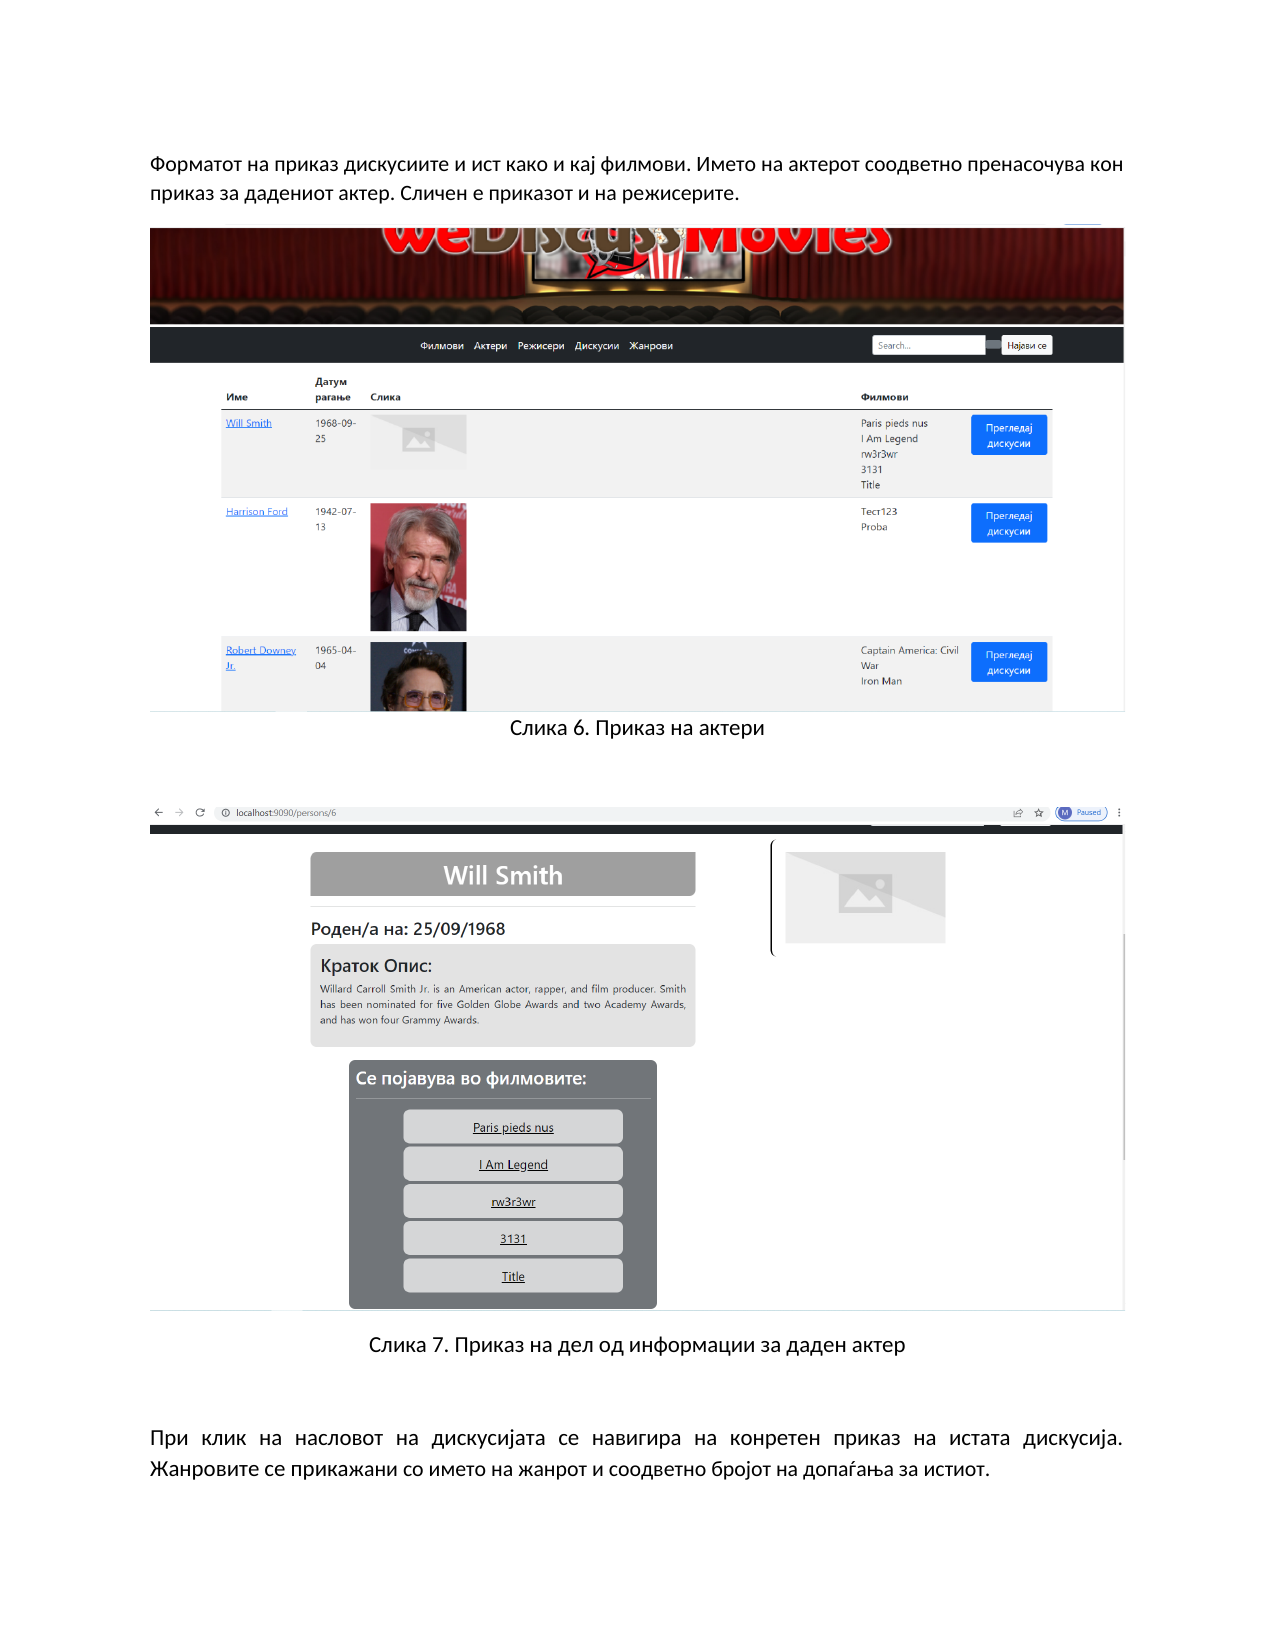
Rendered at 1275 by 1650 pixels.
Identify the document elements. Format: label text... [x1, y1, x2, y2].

text Слика 7. Приказ на дел од информации за даден актер [150, 1330, 1125, 1358]
text При клик на насловот на дискусијата се навигира на конретен приказ на истата дискусија. Жанровите се прикажани со името на жанрот и соодветно бројот на допаѓања за истиот. [150, 1423, 1125, 1482]
text Слика 6. Приказ на актери [150, 712, 1125, 741]
picture [150, 807, 1125, 1311]
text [150, 177, 1125, 205]
picture [150, 224, 1125, 712]
